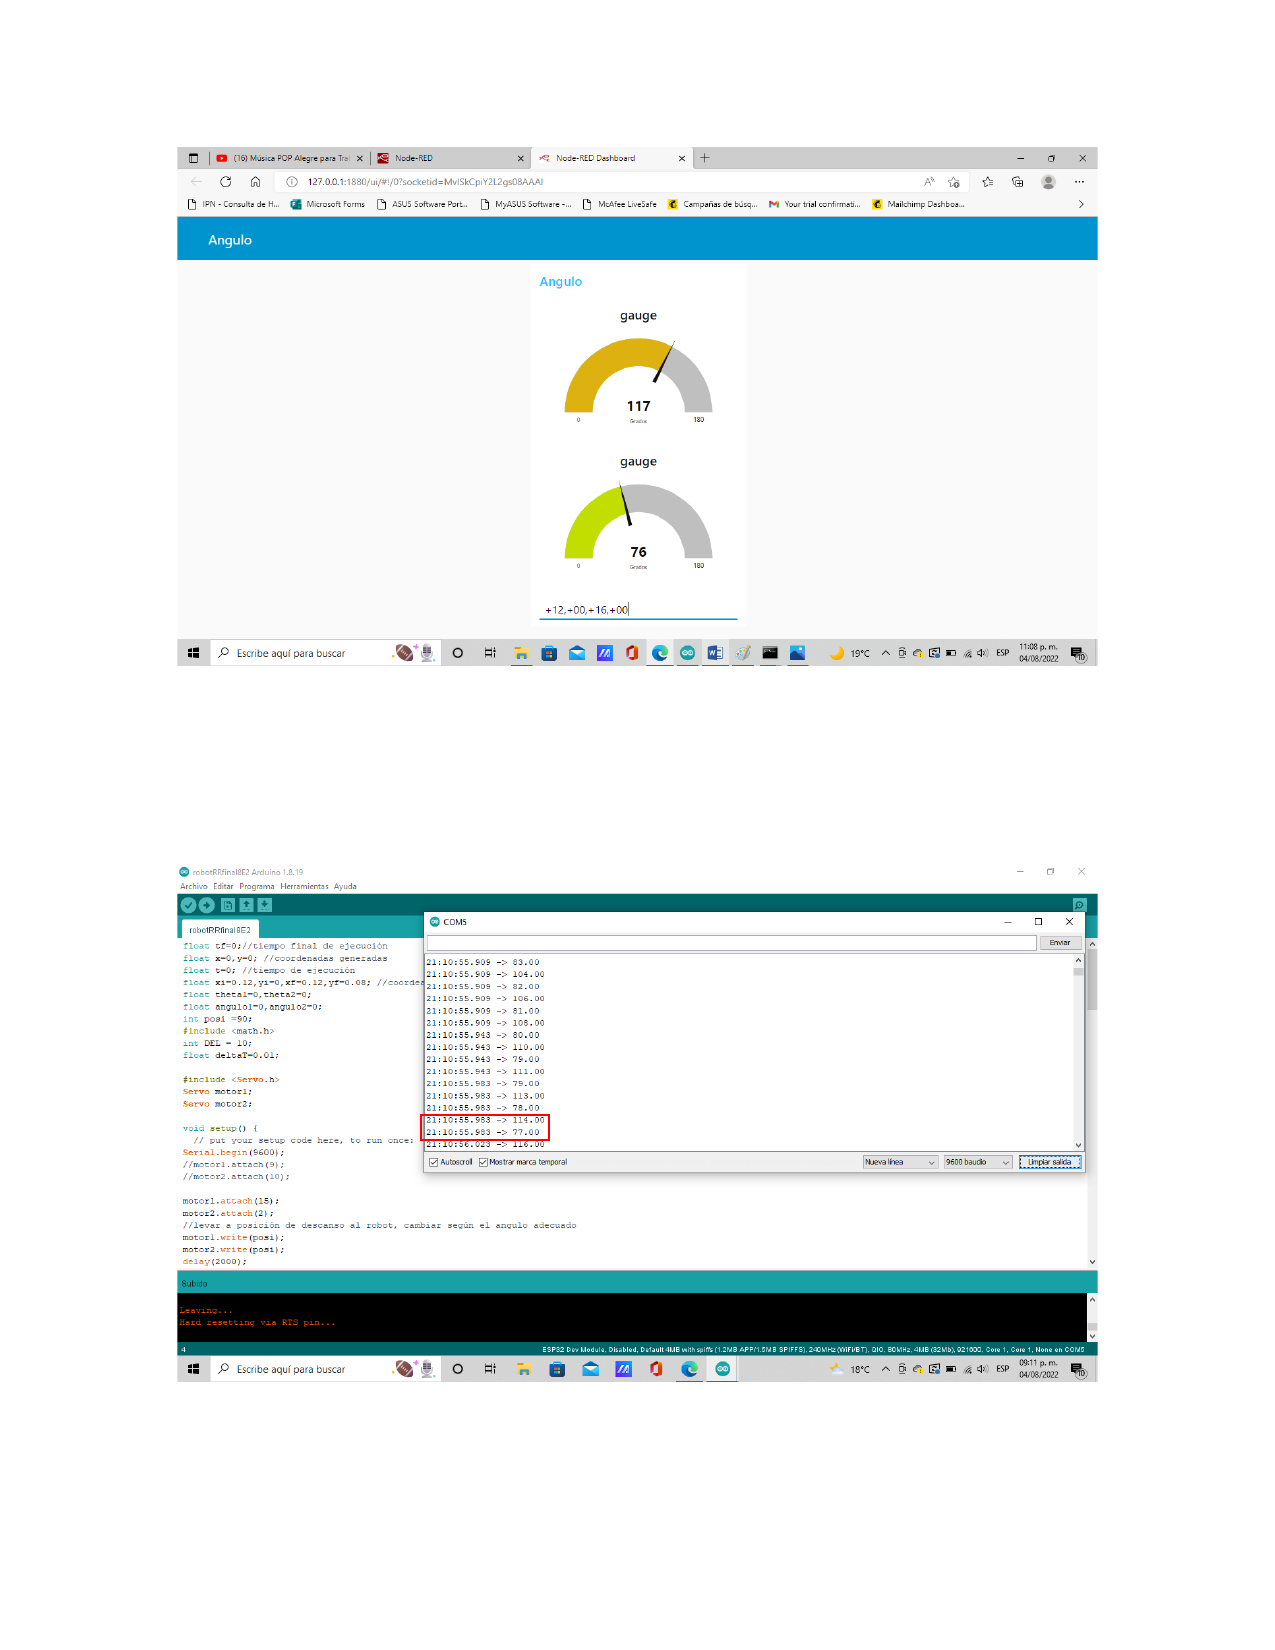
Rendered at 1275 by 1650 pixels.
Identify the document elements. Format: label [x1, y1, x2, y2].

picture [177, 147, 1098, 216]
picture [177, 864, 1098, 1382]
picture [177, 261, 1098, 666]
